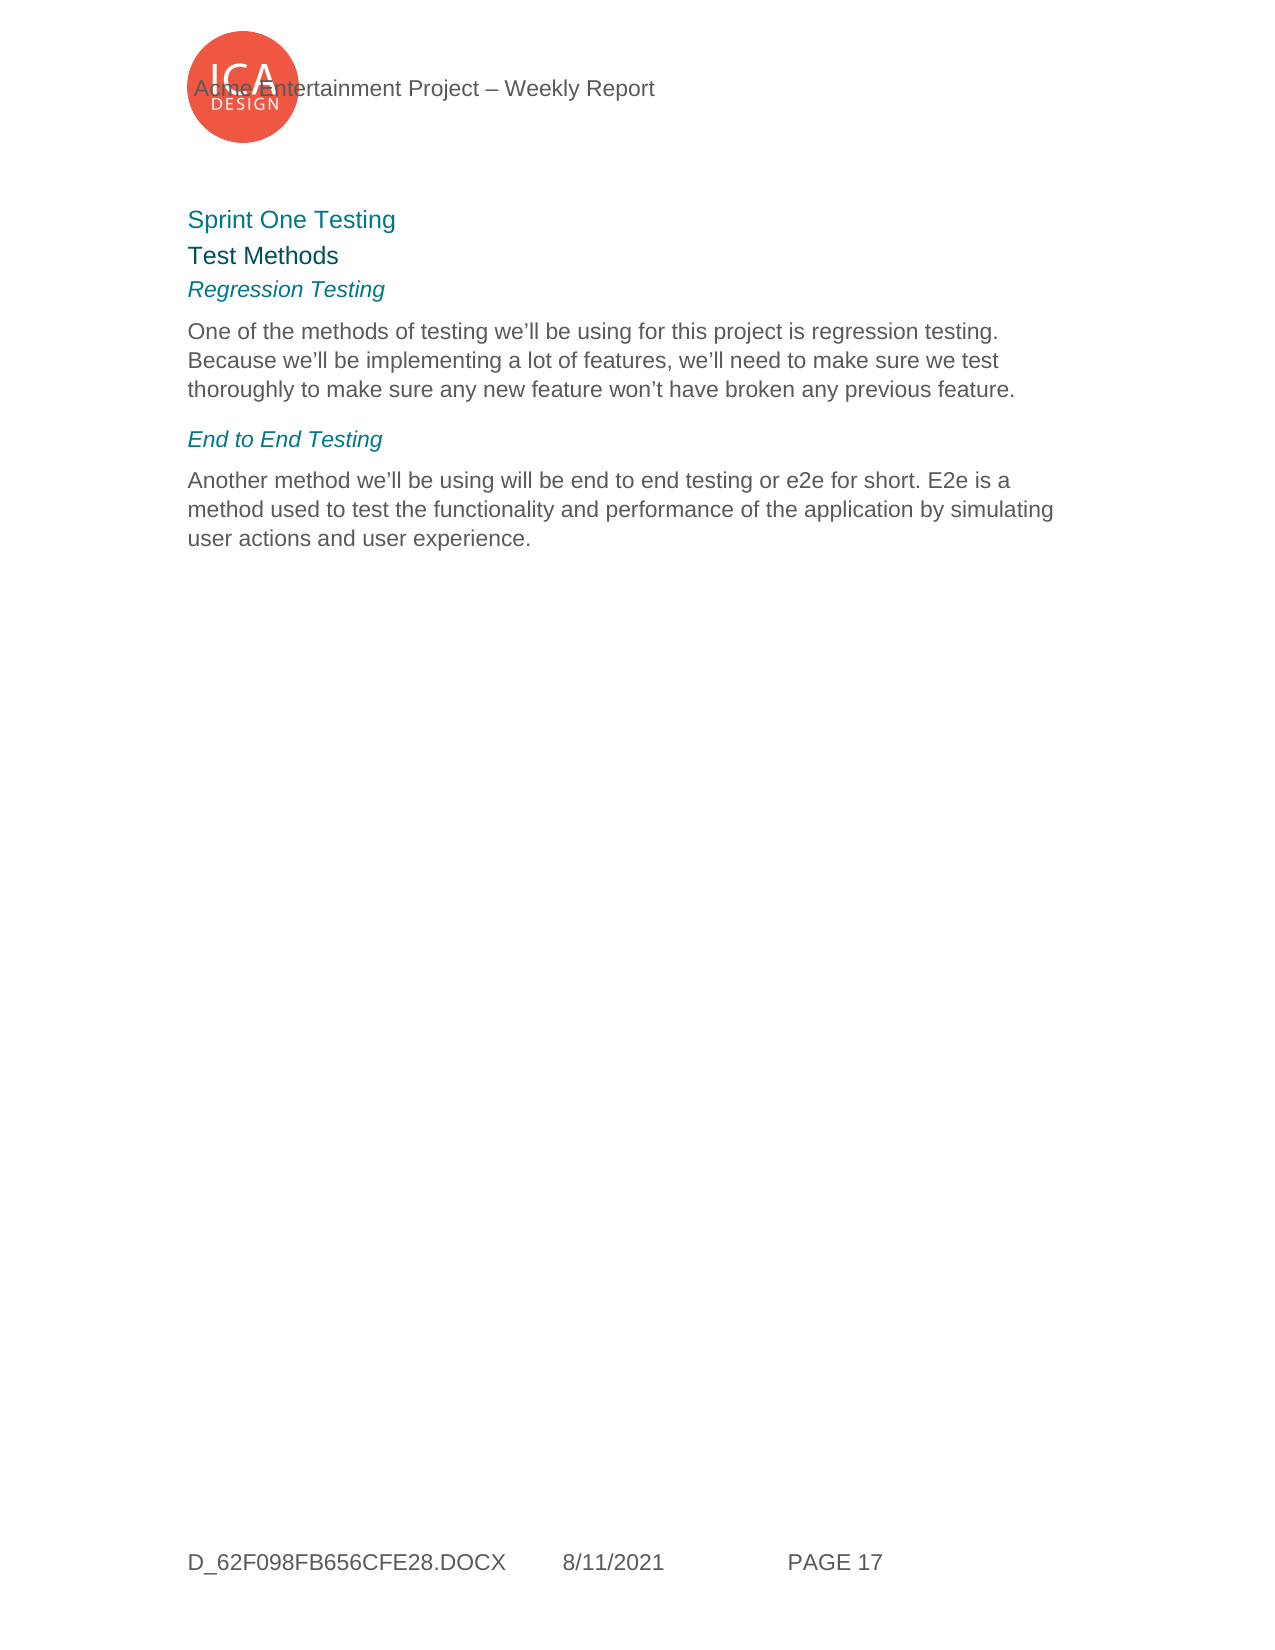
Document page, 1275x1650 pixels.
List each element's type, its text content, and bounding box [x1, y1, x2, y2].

subtitle Regression Testing [187, 276, 1087, 303]
subtitle End to End Testing [187, 426, 1087, 452]
picture [187, 31, 299, 143]
subtitle Sprint One Testing [187, 205, 1087, 234]
text Another method we’ll be using will be end to end testing or e2e for short. E2e is a method used to test the functionality and performance of the application by simulating user actions and user experience. [187, 467, 1087, 551]
text One of the methods of testing we’ll be using for this project is regression testing. Because we’ll be implementing a lot of features, we’ll need to make sure we test thoroughly to make sure any new feature won’t have broken any previous feature. [187, 318, 1087, 402]
subtitle Test Methods [187, 241, 1087, 269]
